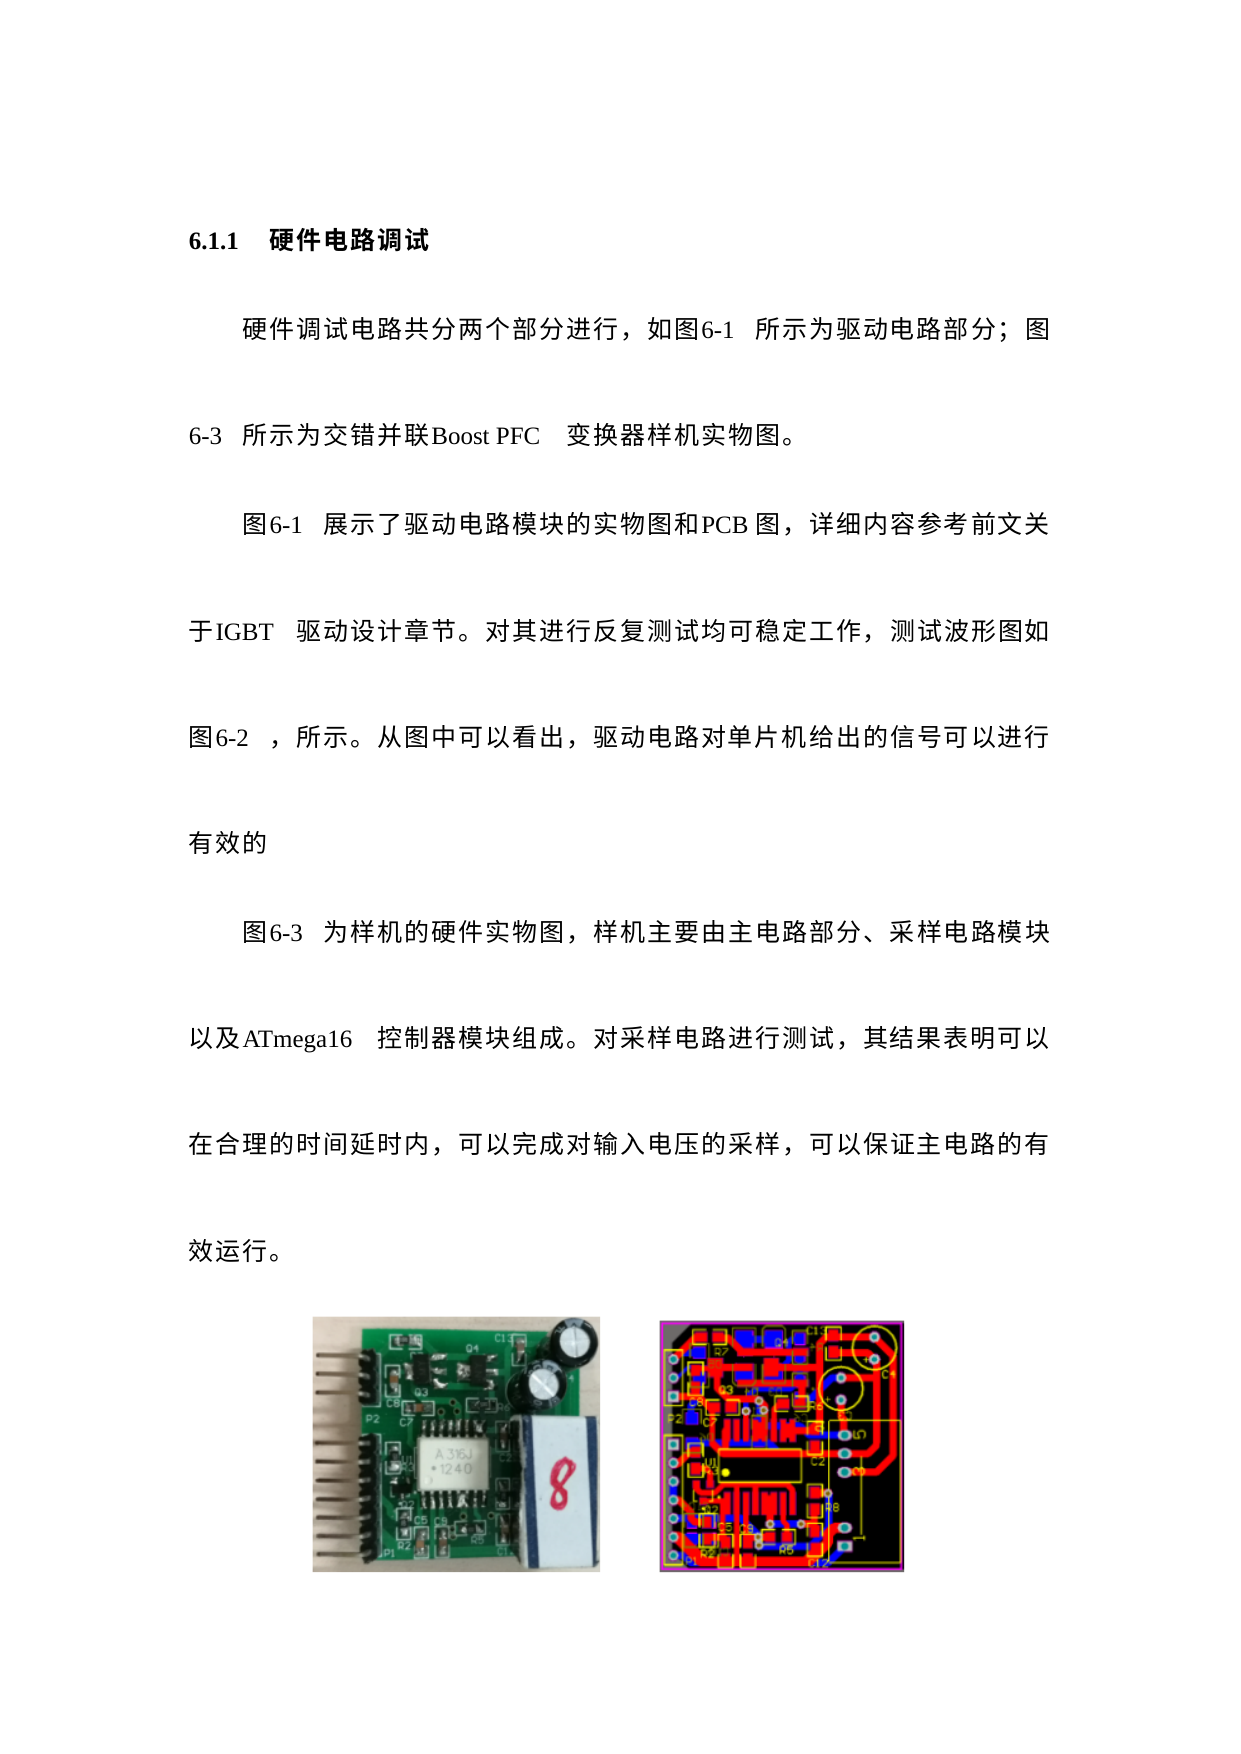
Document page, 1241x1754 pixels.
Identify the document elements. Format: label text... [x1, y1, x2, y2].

text 图6-1展示了驱动电路模块的实物图和PCB图，详细内容参考前文关于IGBT驱动设计章节。对其进行反复测试均可稳定工作，测试波形图如图6-2，所示。从图中可以看出，驱动电路对单片机给出的信号可以进行有效的 [188, 487, 1052, 877]
text 硬件调试电路共分两个部分进行，如图6-1所示为驱动电路部分；图6-3所示为交错并联Boost PFC变换器样机实物图。 [188, 292, 1052, 469]
text 图6-3为样机的硬件实物图，样机主要由主电路部分、采样电路模块以及ATmega16控制器模块组成。对采样电路进行测试，其结果表明可以在合理的时间延时内，可以完成对输入电压的采样，可以保证主电路的有效运行。 [188, 895, 1052, 1285]
text 6.1.1 硬件电路调试 [188, 203, 1052, 274]
